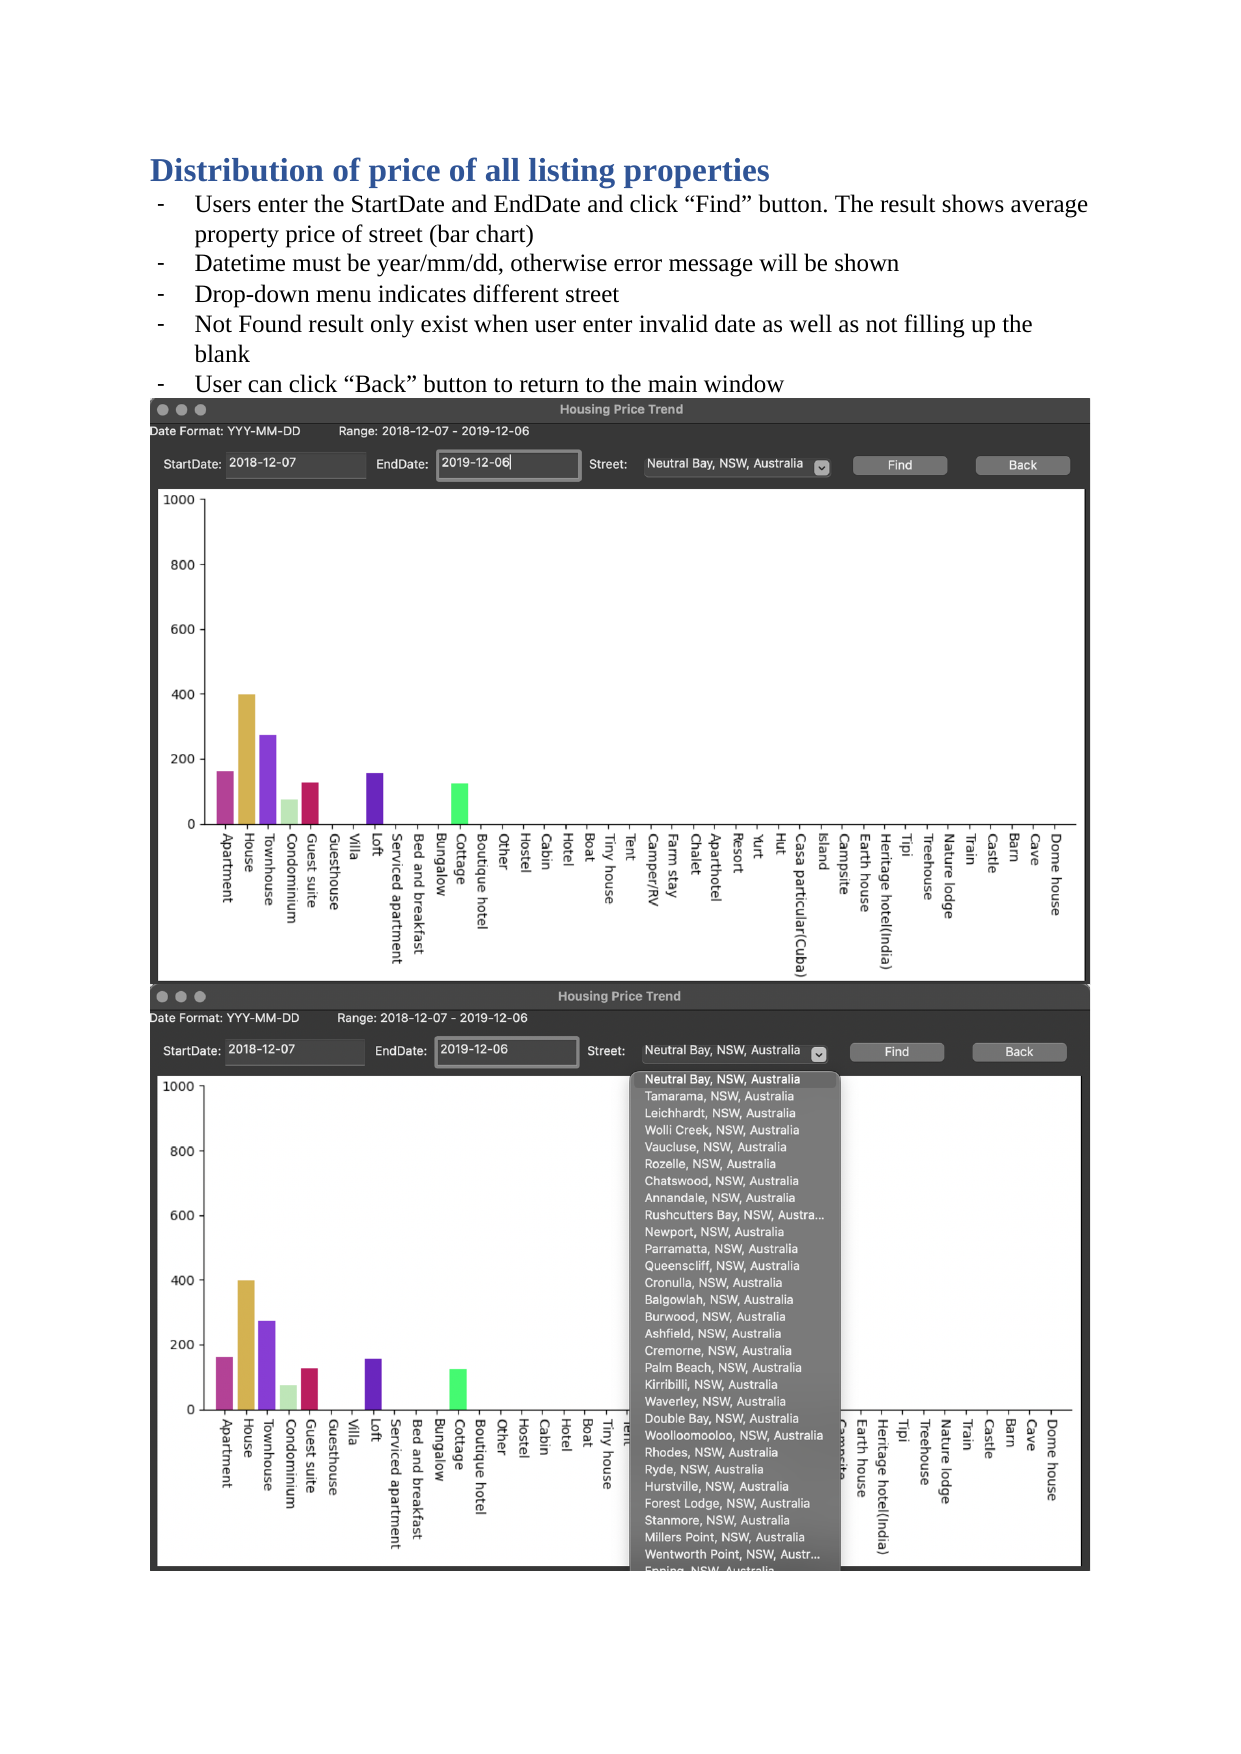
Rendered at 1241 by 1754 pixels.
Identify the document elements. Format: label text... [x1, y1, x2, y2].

subtitle Distribution of price of all listing properties [150, 150, 1090, 188]
list Datetime must be year/mm/dd, otherwise error message will be shown [157, 248, 1090, 278]
list User can click “Back” button to return to the main window [157, 368, 1090, 398]
picture [150, 398, 1091, 1571]
list Not Found result only exist when user enter invalid date as well as not filling up the blank [157, 309, 1090, 368]
list Users enter the StartDate and EndDate and click “Find” button. The result shows average property price of street (bar chart) [157, 188, 1090, 248]
list Drop-down menu indicates different street [157, 278, 1090, 309]
